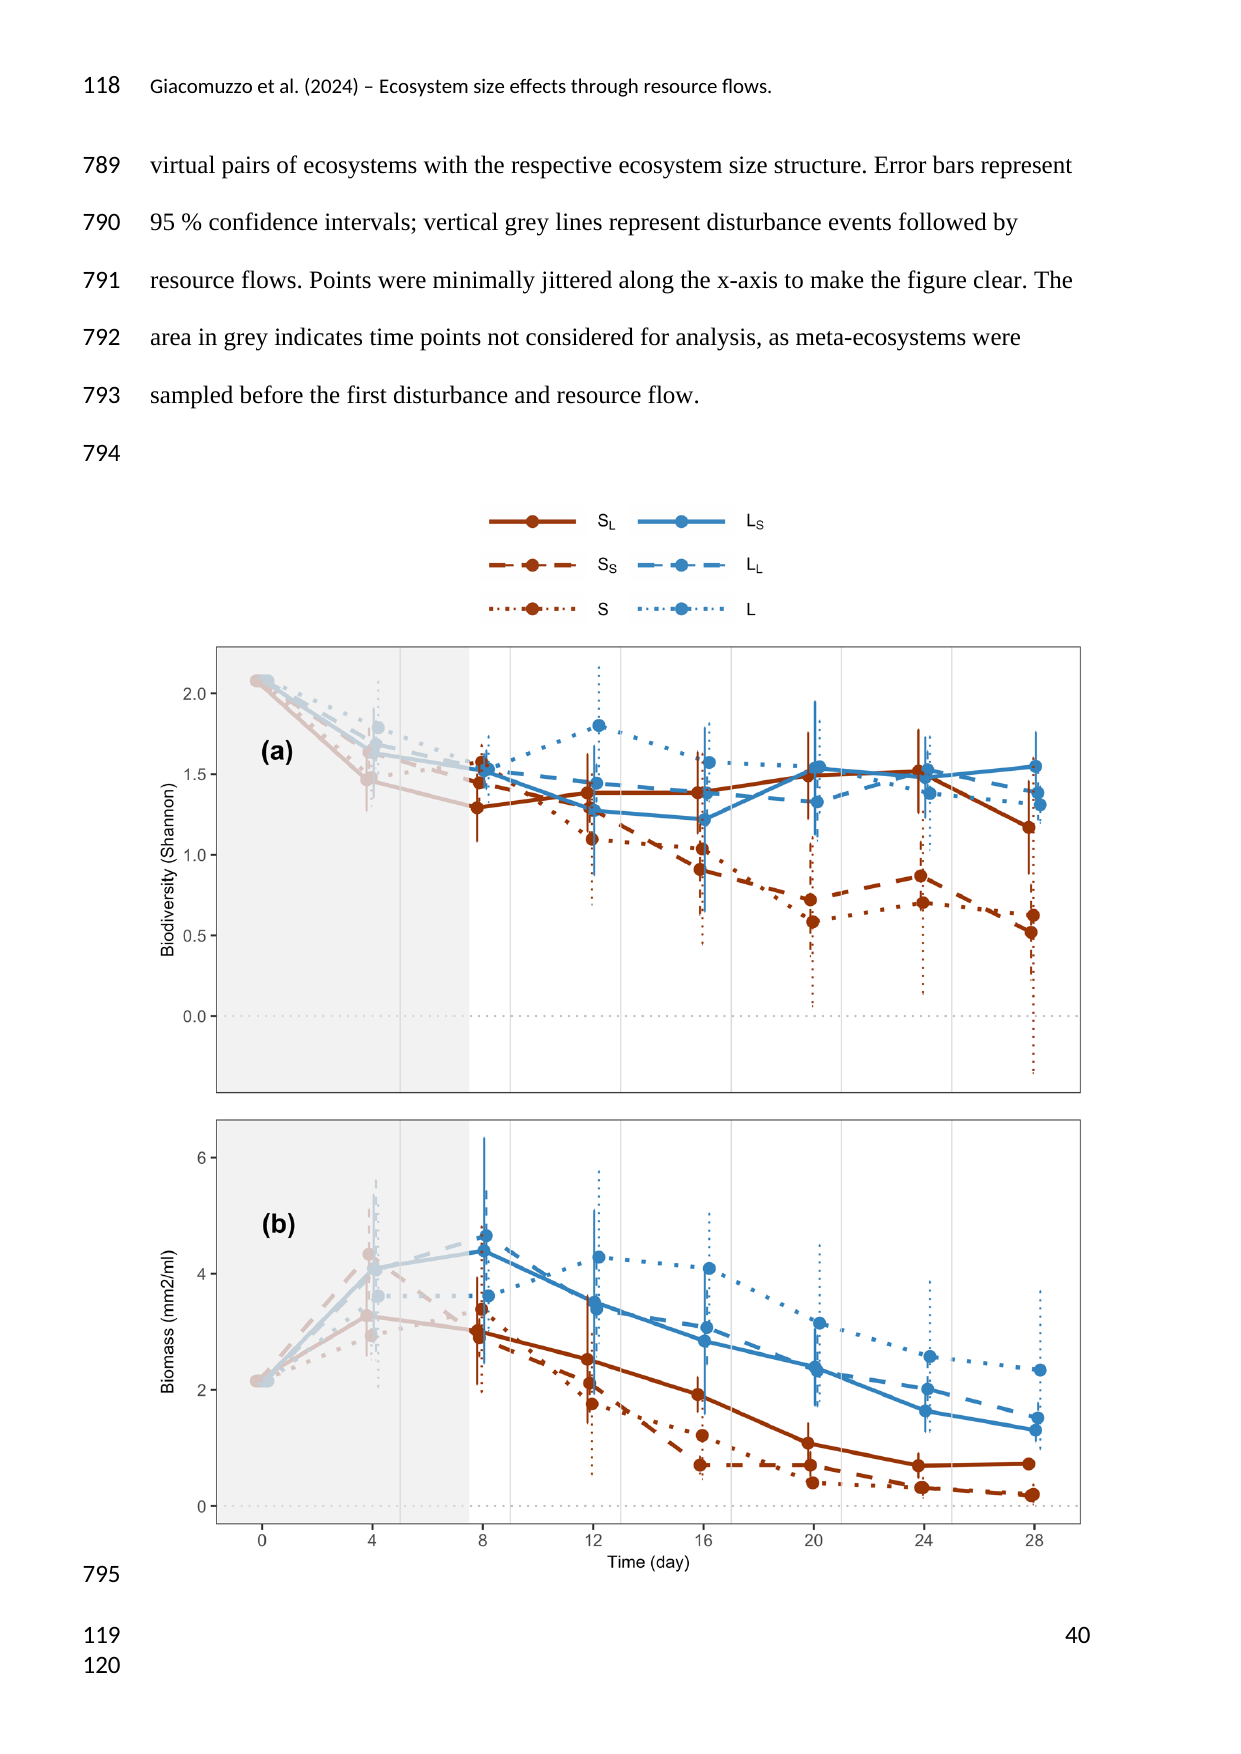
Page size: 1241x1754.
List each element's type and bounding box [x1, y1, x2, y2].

text [150, 150, 1090, 409]
picture [150, 495, 1091, 1582]
